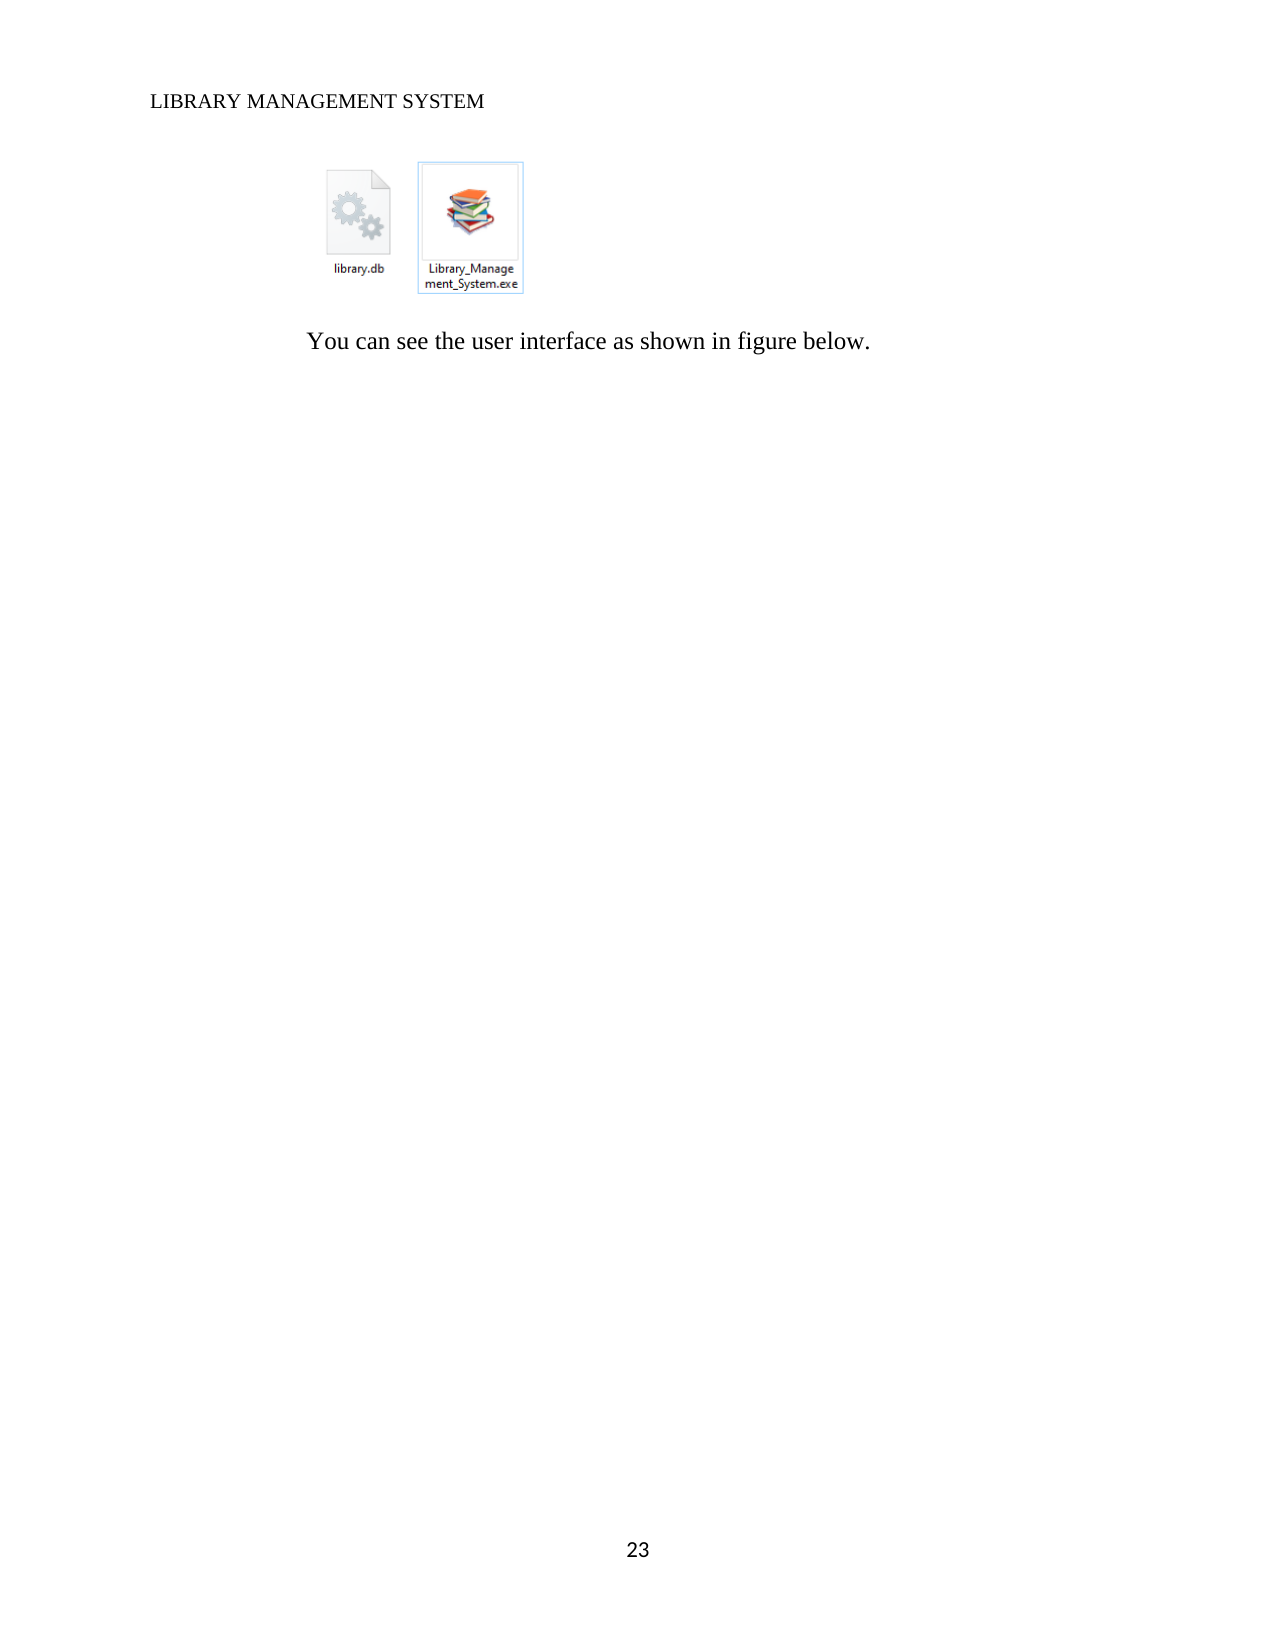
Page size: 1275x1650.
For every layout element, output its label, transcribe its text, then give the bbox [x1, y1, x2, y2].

list You can see the user interface as shown in figure below. [300, 326, 1125, 355]
picture [300, 150, 541, 313]
